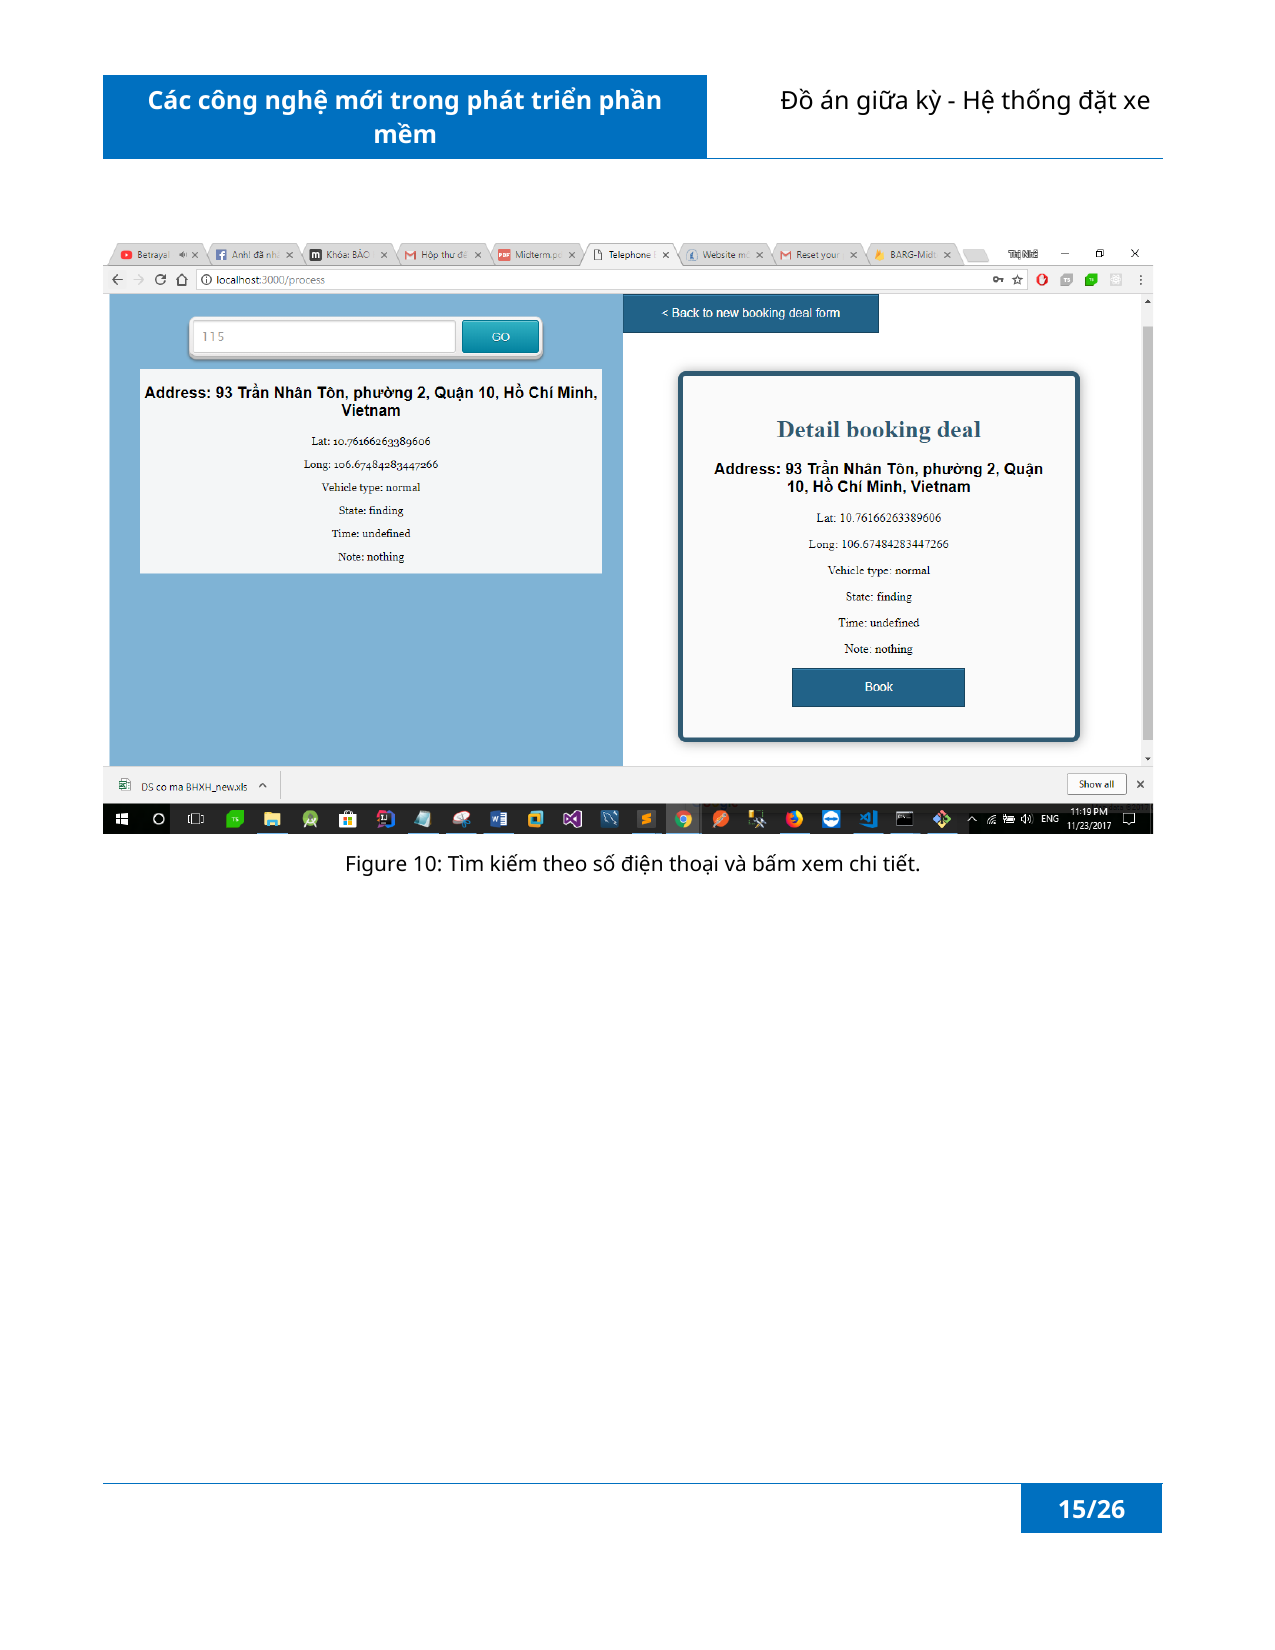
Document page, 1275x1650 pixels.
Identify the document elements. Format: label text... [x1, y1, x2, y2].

picture [103, 243, 1154, 834]
